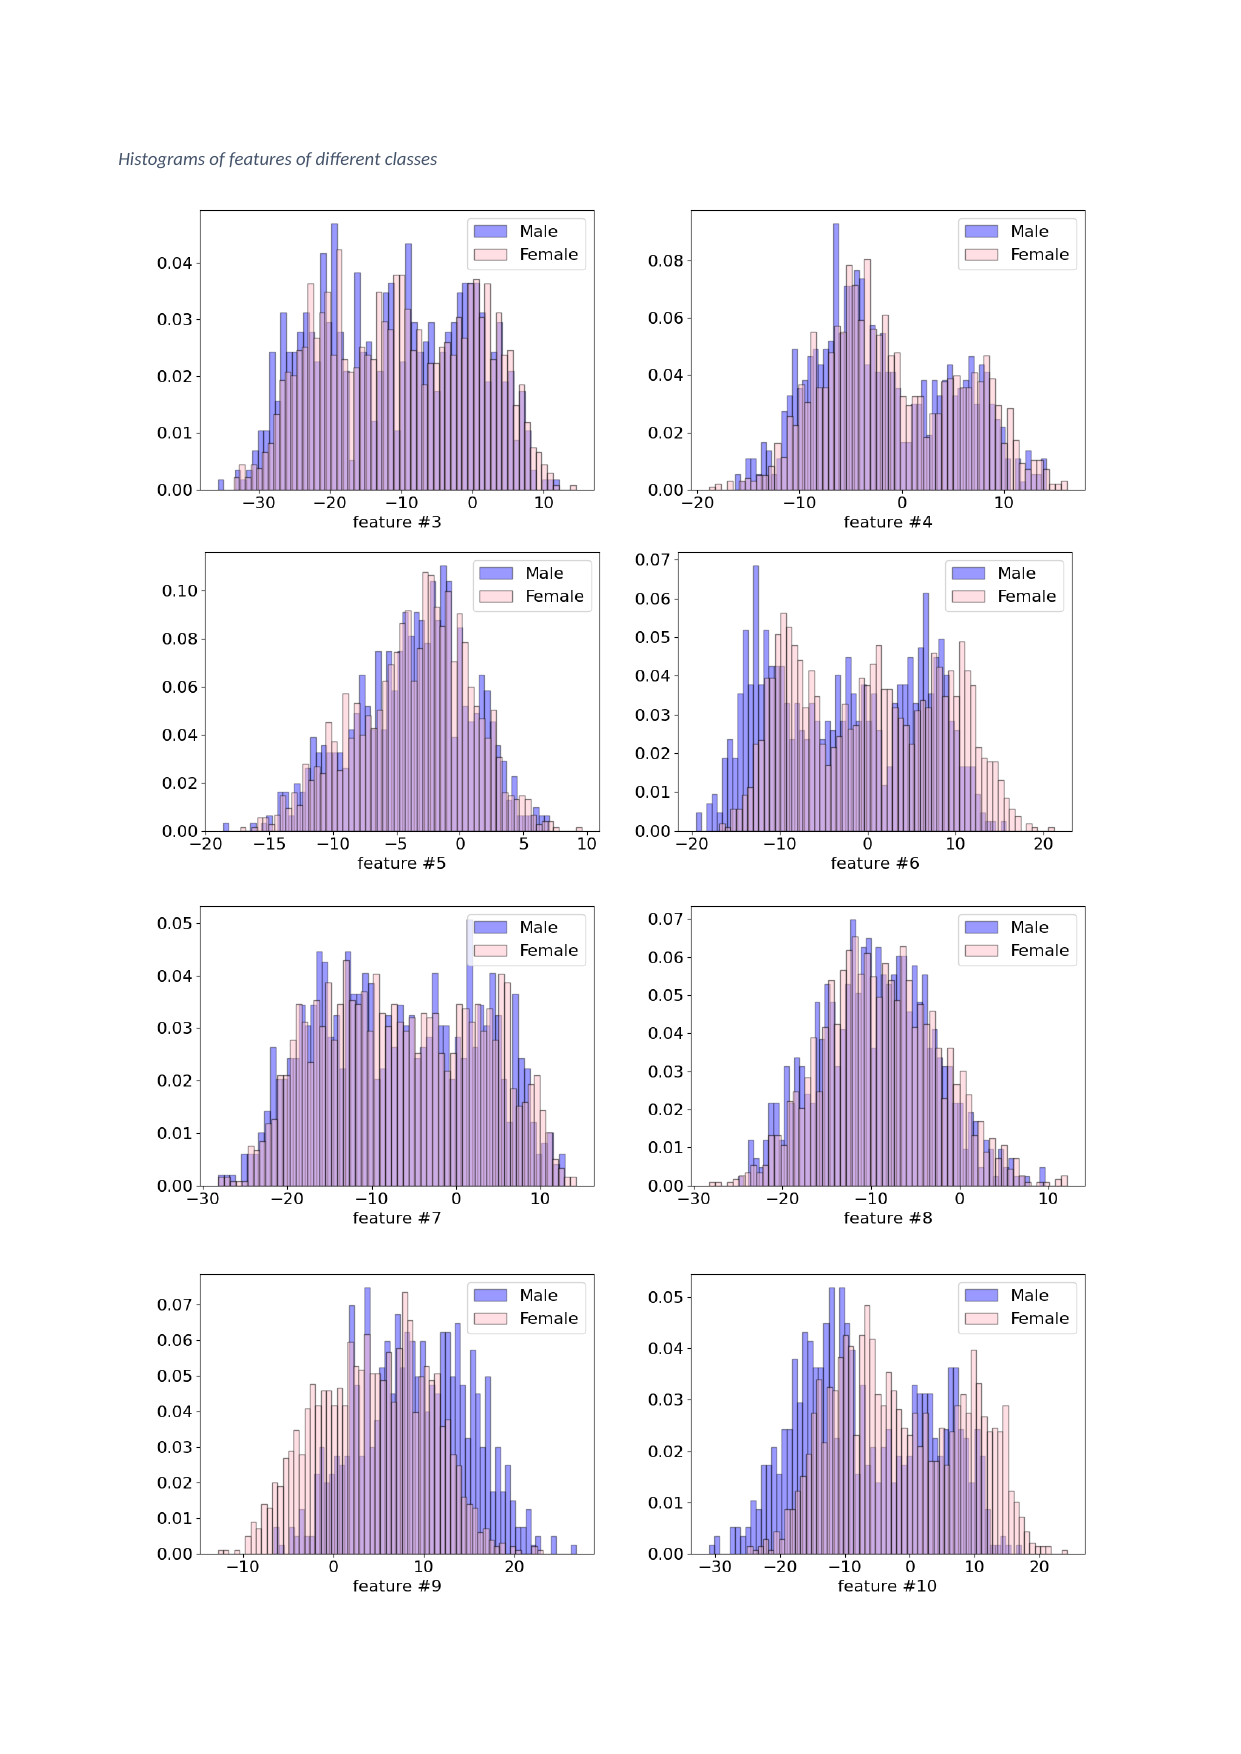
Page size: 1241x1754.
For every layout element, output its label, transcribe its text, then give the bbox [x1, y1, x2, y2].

picture [629, 1256, 1102, 1612]
picture [138, 192, 1102, 1244]
picture [138, 1256, 611, 1612]
text Histograms of features of different classes [118, 148, 1122, 171]
